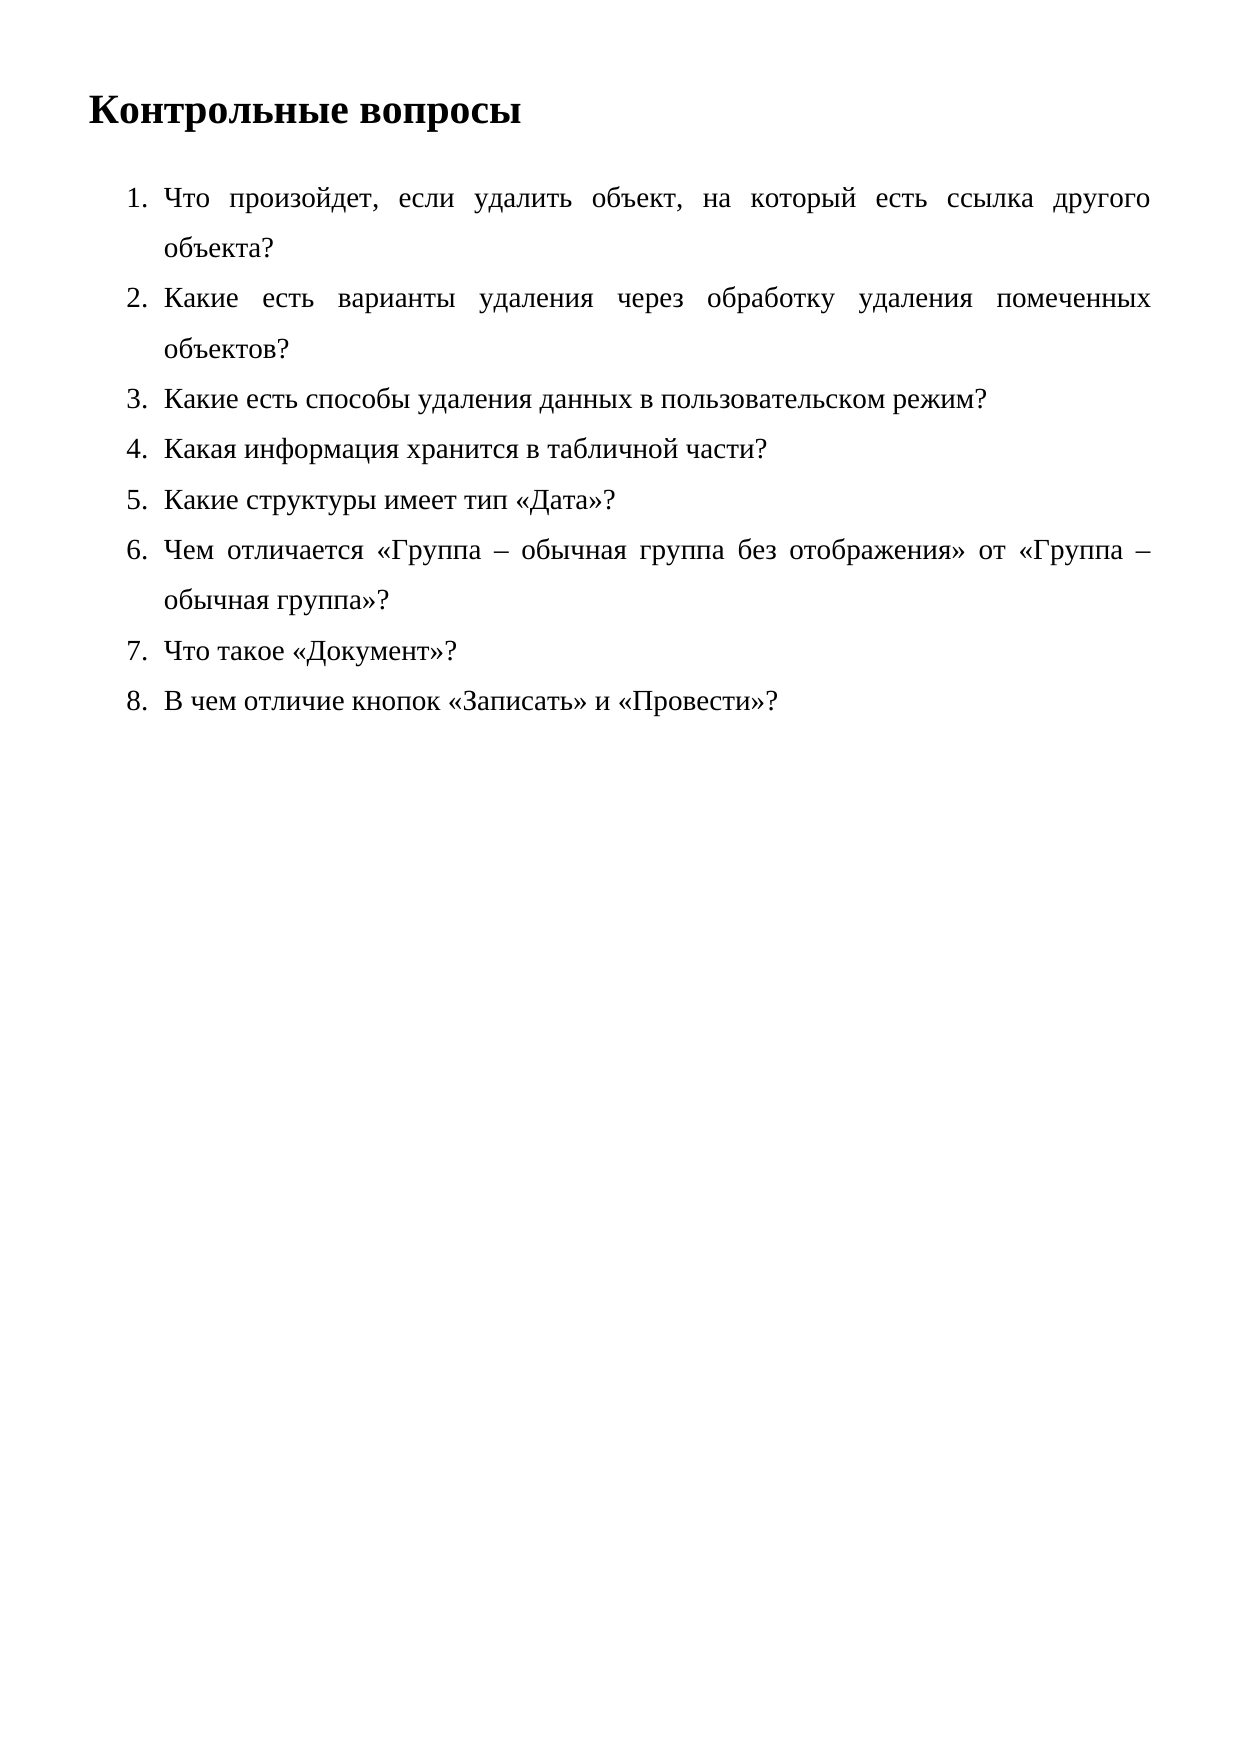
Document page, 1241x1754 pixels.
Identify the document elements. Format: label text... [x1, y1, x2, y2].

list Чем отличается «Группа – обычная группа без отображения» от «Группа – обычная группа»? [126, 532, 1152, 616]
list Какие есть варианты удаления через обработку удаления помеченных объектов? [126, 281, 1152, 364]
list Какие структуры имеет тип «Дата»? [126, 482, 1152, 515]
subtitle Контрольные вопросы [89, 84, 1152, 132]
list Что такое «Документ»? [126, 633, 1152, 666]
list Какая информация хранится в табличной части? [126, 431, 1152, 465]
list Что произойдет, если удалить объект, на который есть ссылка другого объекта? [126, 180, 1152, 264]
list В чем отличие кнопок «Записать» и «Провести»? [126, 683, 1152, 717]
list Какие есть способы удаления данных в пользовательском режим? [126, 381, 1152, 415]
